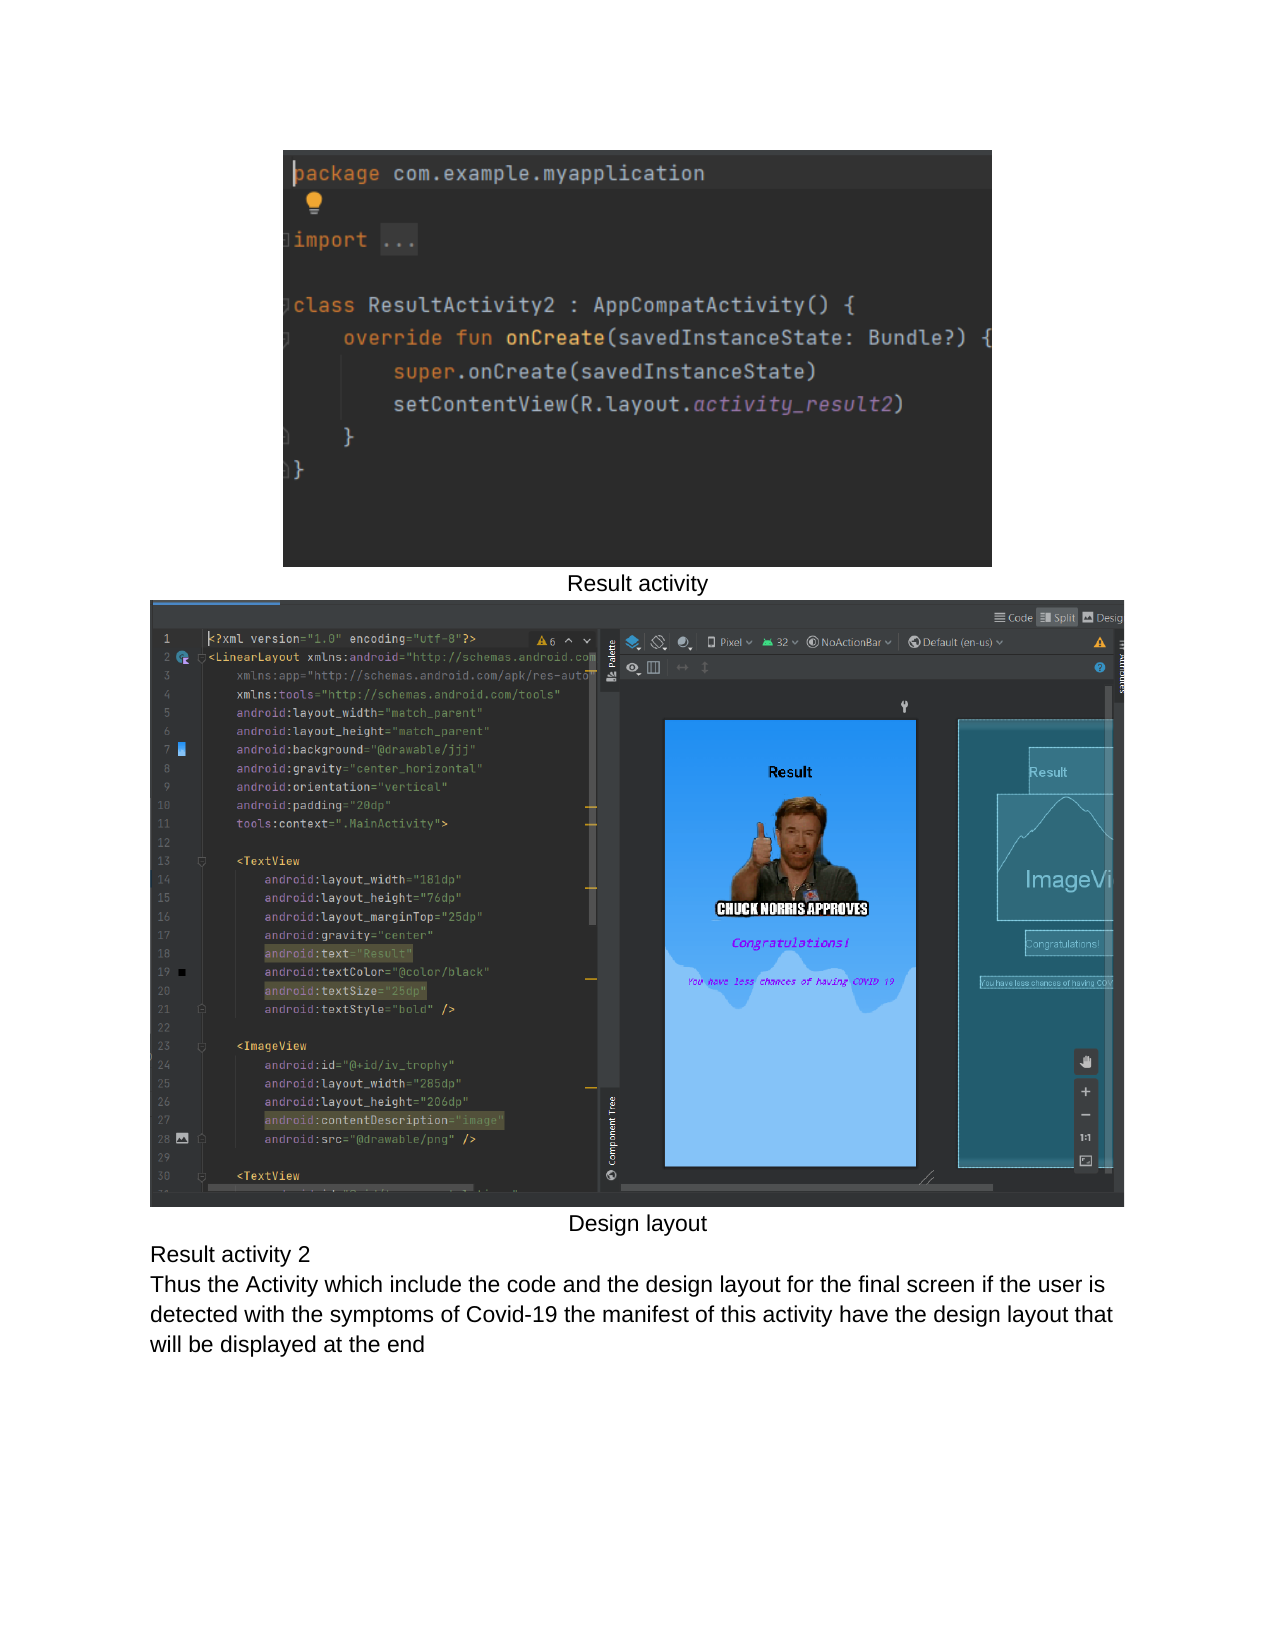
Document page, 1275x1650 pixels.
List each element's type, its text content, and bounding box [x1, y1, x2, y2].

list Design layout [150, 1210, 1125, 1237]
list Result activity 2 [150, 1241, 1125, 1267]
list Result activity [150, 570, 1125, 596]
picture [283, 150, 992, 567]
picture [150, 600, 1125, 1207]
list Thus the Activity which include the code and the design layout for the final screen if the user is detected with the symptoms of Covid-19 the manifest of this activity have the design layout that will be displayed at the end [150, 1271, 1125, 1358]
